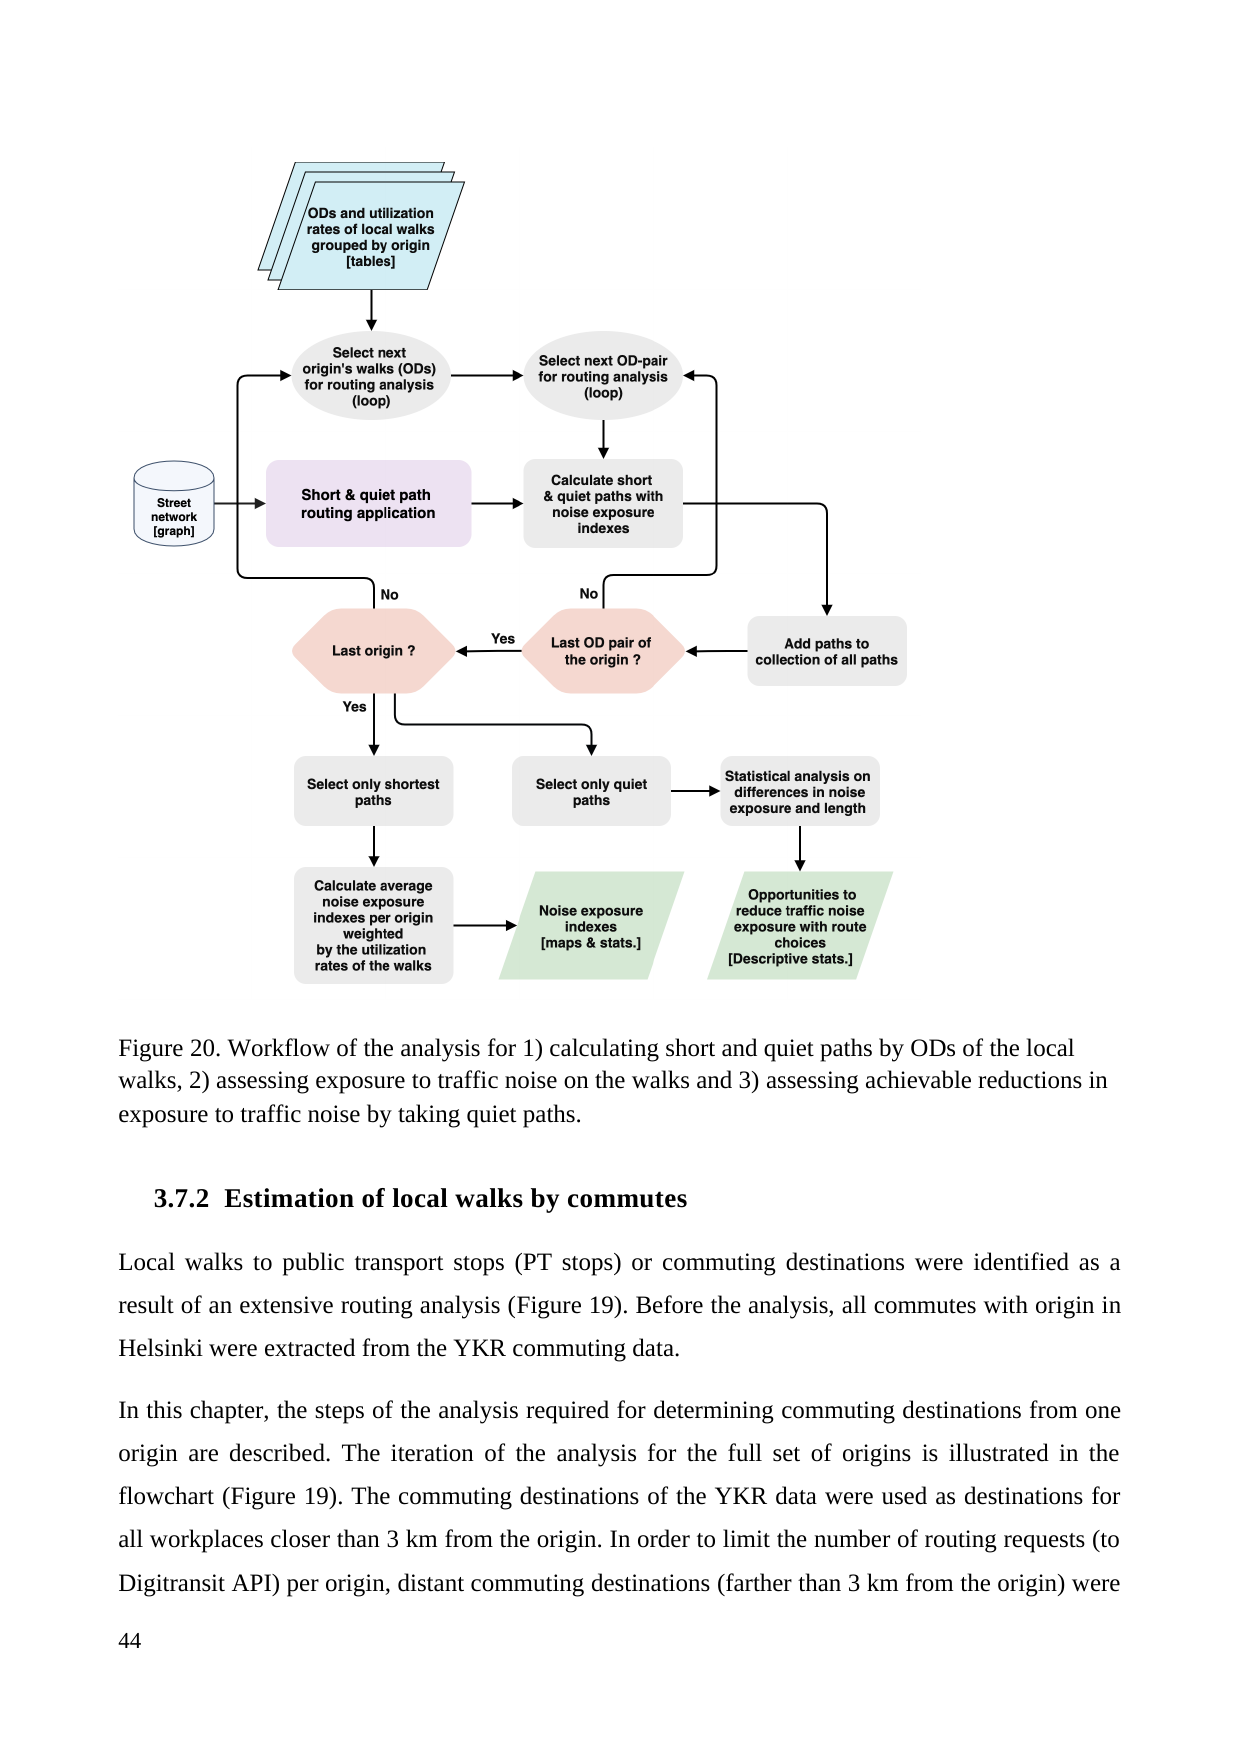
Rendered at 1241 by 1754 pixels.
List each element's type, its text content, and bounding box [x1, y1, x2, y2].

subtitle Estimation of local walks by commutes [118, 1182, 1122, 1213]
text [118, 1395, 1122, 1596]
text Local walks to public transport stops (PT stops) or commuting destinations were identified as a result of an extensive routing analysis (Figure 19). Before the analysis, all commutes with origin in Helsinki were extracted from the YKR commuting data. [118, 1247, 1122, 1362]
picture [118, 147, 922, 1000]
text Figure 20. Workflow of the analysis for 1) calculating short and quiet paths by ODs of the local walks, 2) assessing exposure to traffic noise on the walks and 3) assessing achievable reductions in exposure to traffic noise by taking quiet paths. [118, 1033, 1122, 1127]
